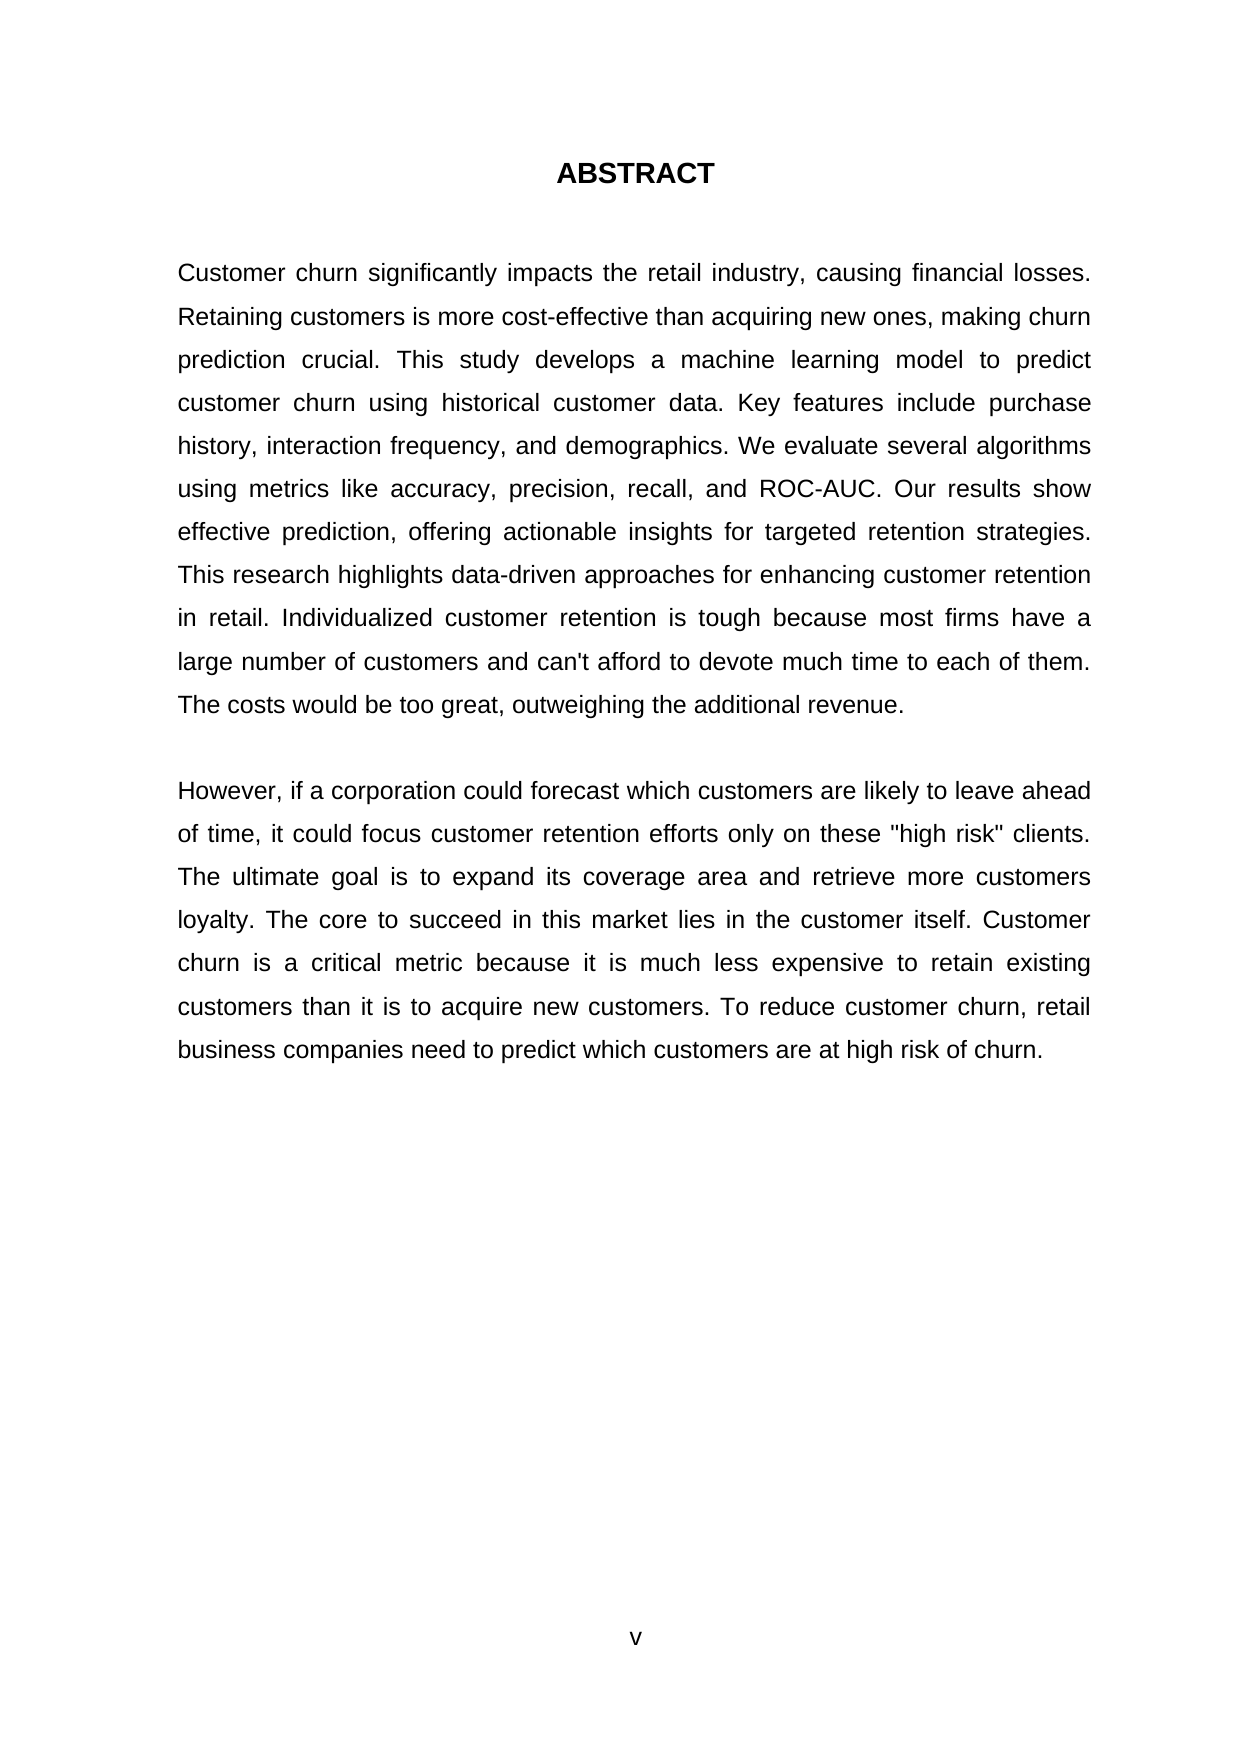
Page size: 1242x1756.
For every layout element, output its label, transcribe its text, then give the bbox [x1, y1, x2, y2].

subtitle ABSTRACT [177, 156, 1094, 189]
text However, if a corporation could forecast which customers are likely to leave ahead of time, it could focus customer retention efforts only on these "high risk" clients. The ultimate goal is to expand its coverage area and retrieve more customers loyalty. The core to succeed in this market lies in the customer itself. Customer churn is a critical metric because it is much less expensive to retain existing customers than it is to acquire new customers. To reduce customer churn, retail business companies need to predict which customers are at high risk of churn. [177, 776, 1093, 1063]
text Customer churn significantly impacts the retail industry, causing financial losses. Retaining customers is more cost-effective than acquiring new ones, making churn prediction crucial. This study develops a machine learning model to predict customer churn using historical customer data. Key features include purchase history, interaction frequency, and demographics. We evaluate several algorithms using metrics like accuracy, precision, recall, and ROC-AUC. Our results show effective prediction, offering actionable insights for targeted retention strategies. This research highlights data-driven approaches for enhancing customer retention in retail. Individualized customer retention is tough because most firms have a large number of customers and can't afford to devote much time to each of them. The costs would be too great, outweighing the additional revenue. [177, 258, 1093, 718]
